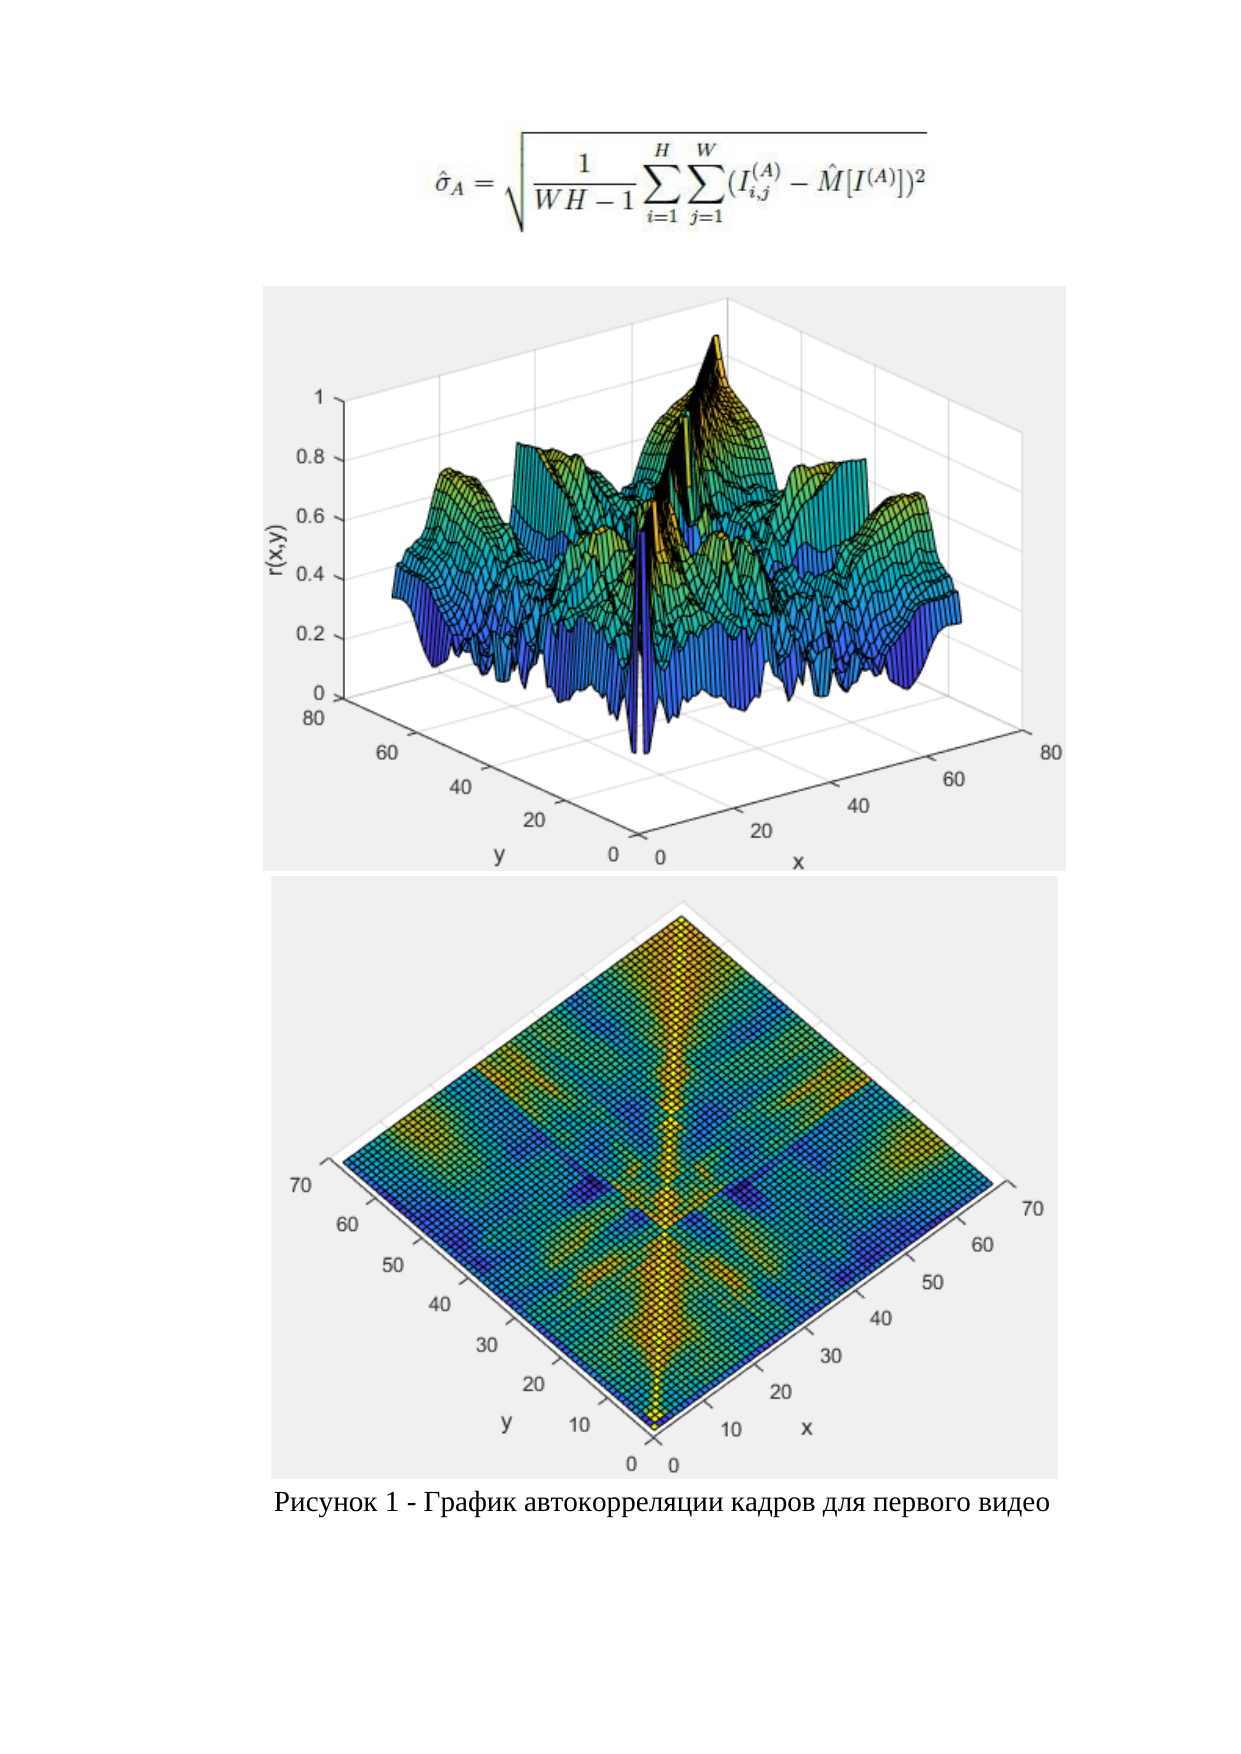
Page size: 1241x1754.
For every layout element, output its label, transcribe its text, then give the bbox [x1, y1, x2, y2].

text Рисунок 1 - График автокорреляции кадров для первого видео [177, 1484, 1147, 1518]
picture [271, 876, 1058, 1479]
picture [414, 118, 953, 251]
picture [262, 286, 1067, 871]
